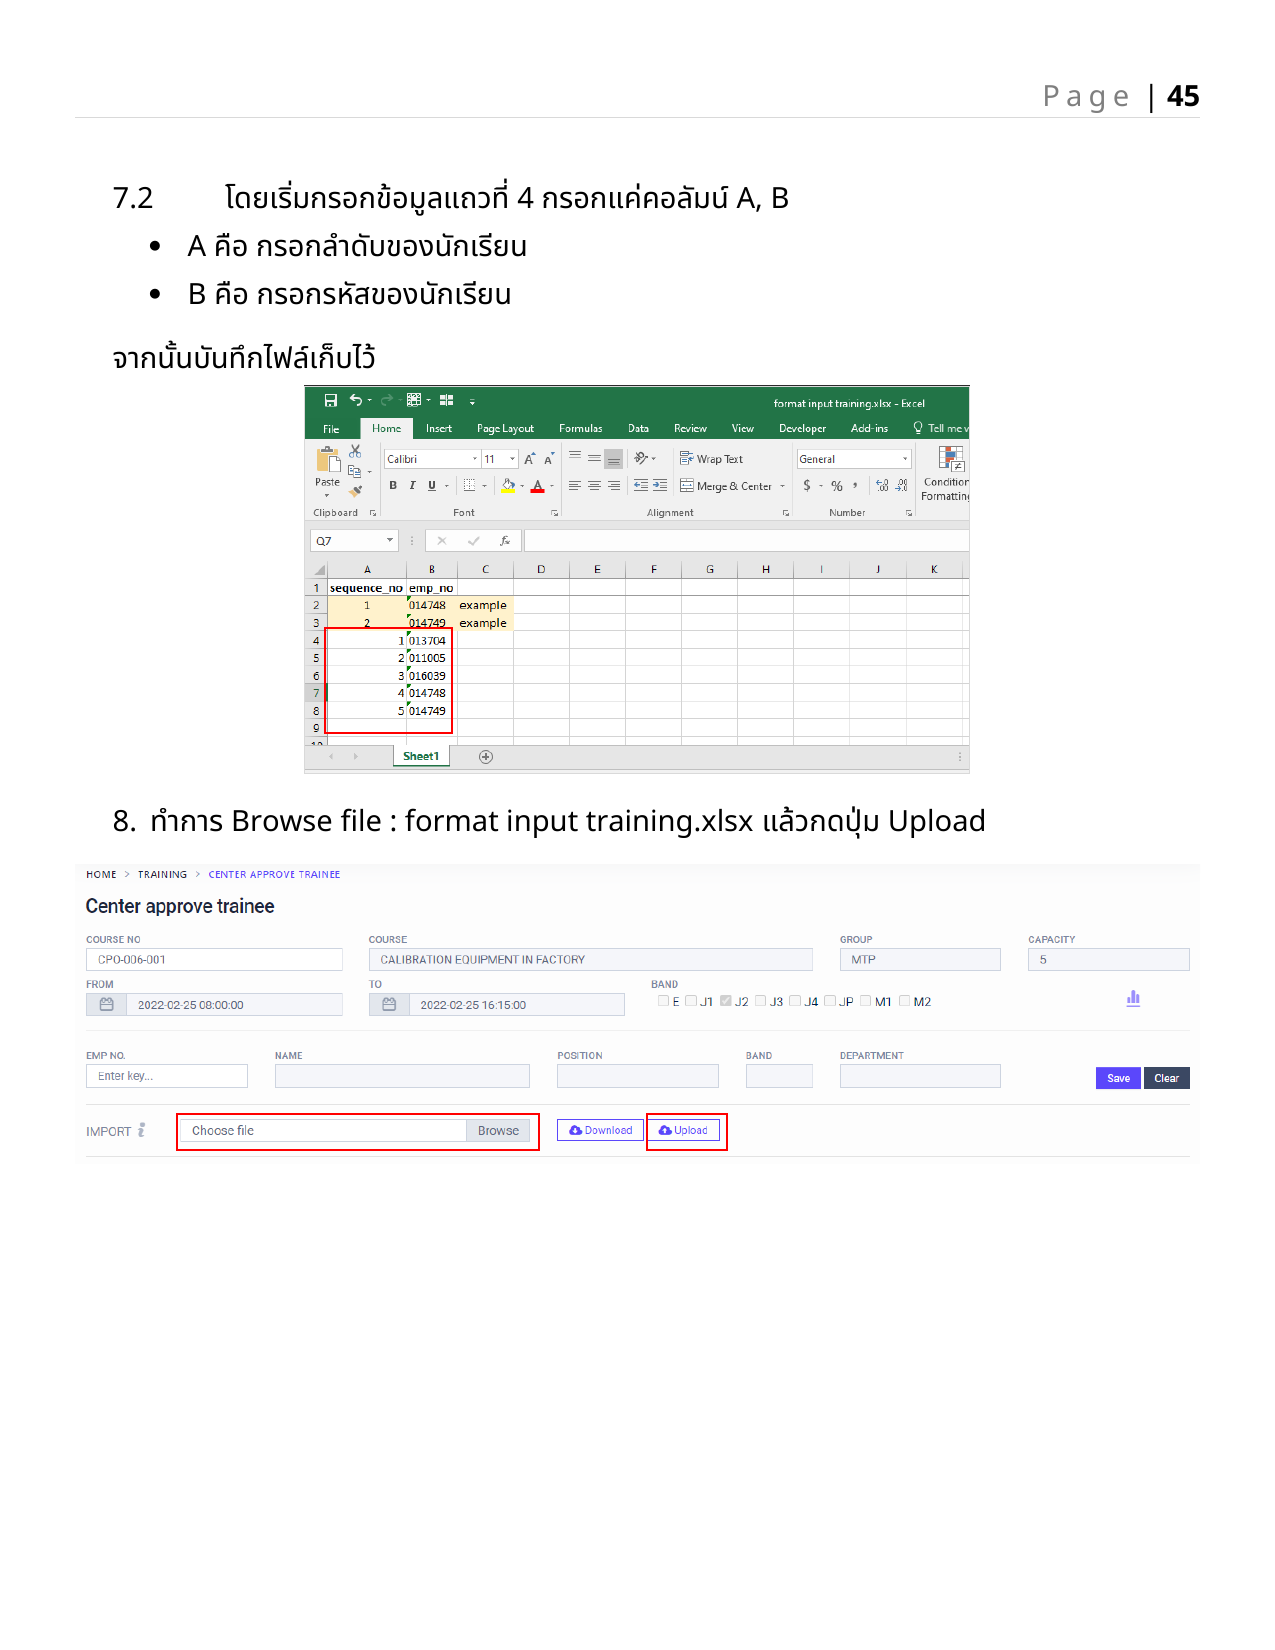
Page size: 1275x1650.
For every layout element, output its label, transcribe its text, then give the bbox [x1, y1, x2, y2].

list A คือ กรอกลำดับของนักเรียน [150, 225, 1200, 269]
text จากนั้นบันทึกไฟล์เก็บไว้ [75, 337, 1200, 381]
picture [75, 864, 1200, 1164]
list B คือ กรอกรหัสของนักเรียน [150, 273, 1200, 317]
picture [305, 387, 969, 773]
list โดยเริ่มกรอกข้อมูลแถวที่ 4 กรอกแค่คอลัมน์ A, B [112, 177, 1200, 222]
